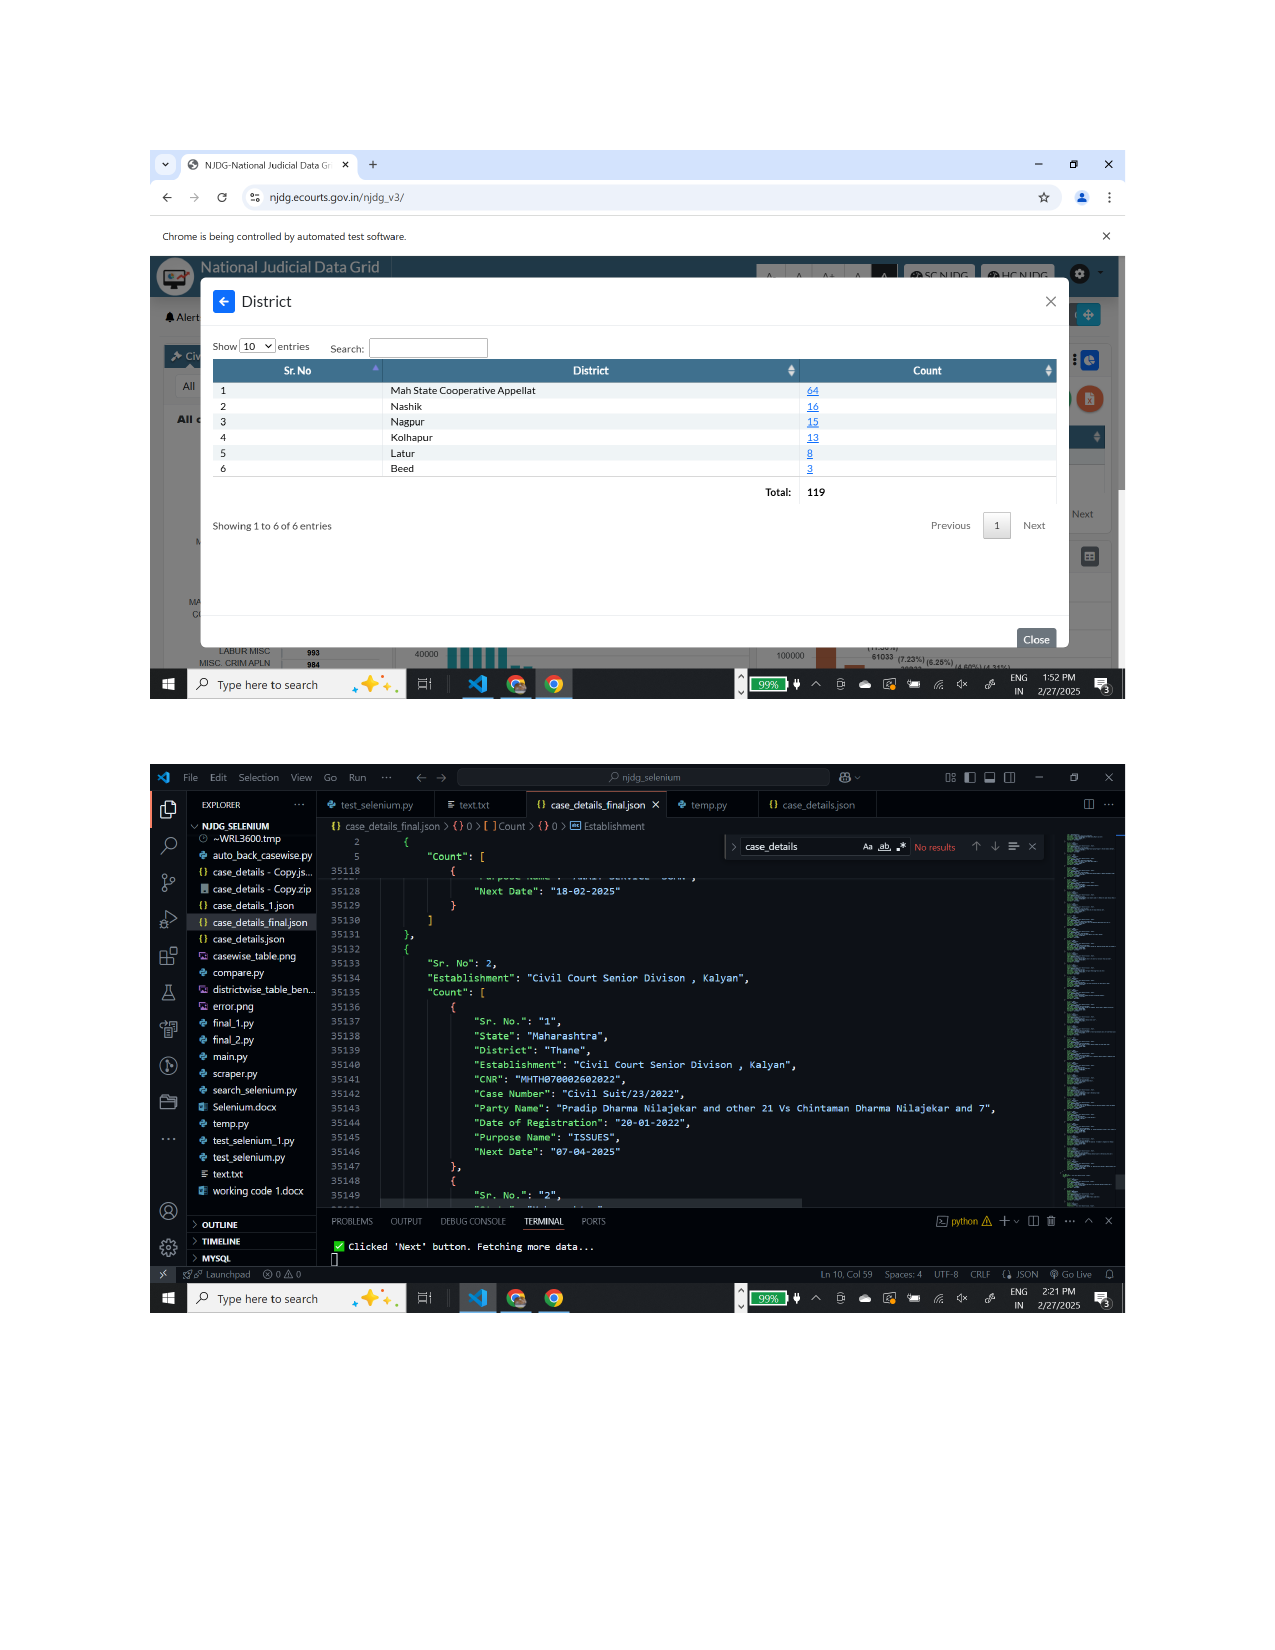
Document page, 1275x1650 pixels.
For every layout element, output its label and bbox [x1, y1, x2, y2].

picture [150, 150, 1125, 699]
picture [150, 764, 1125, 1313]
